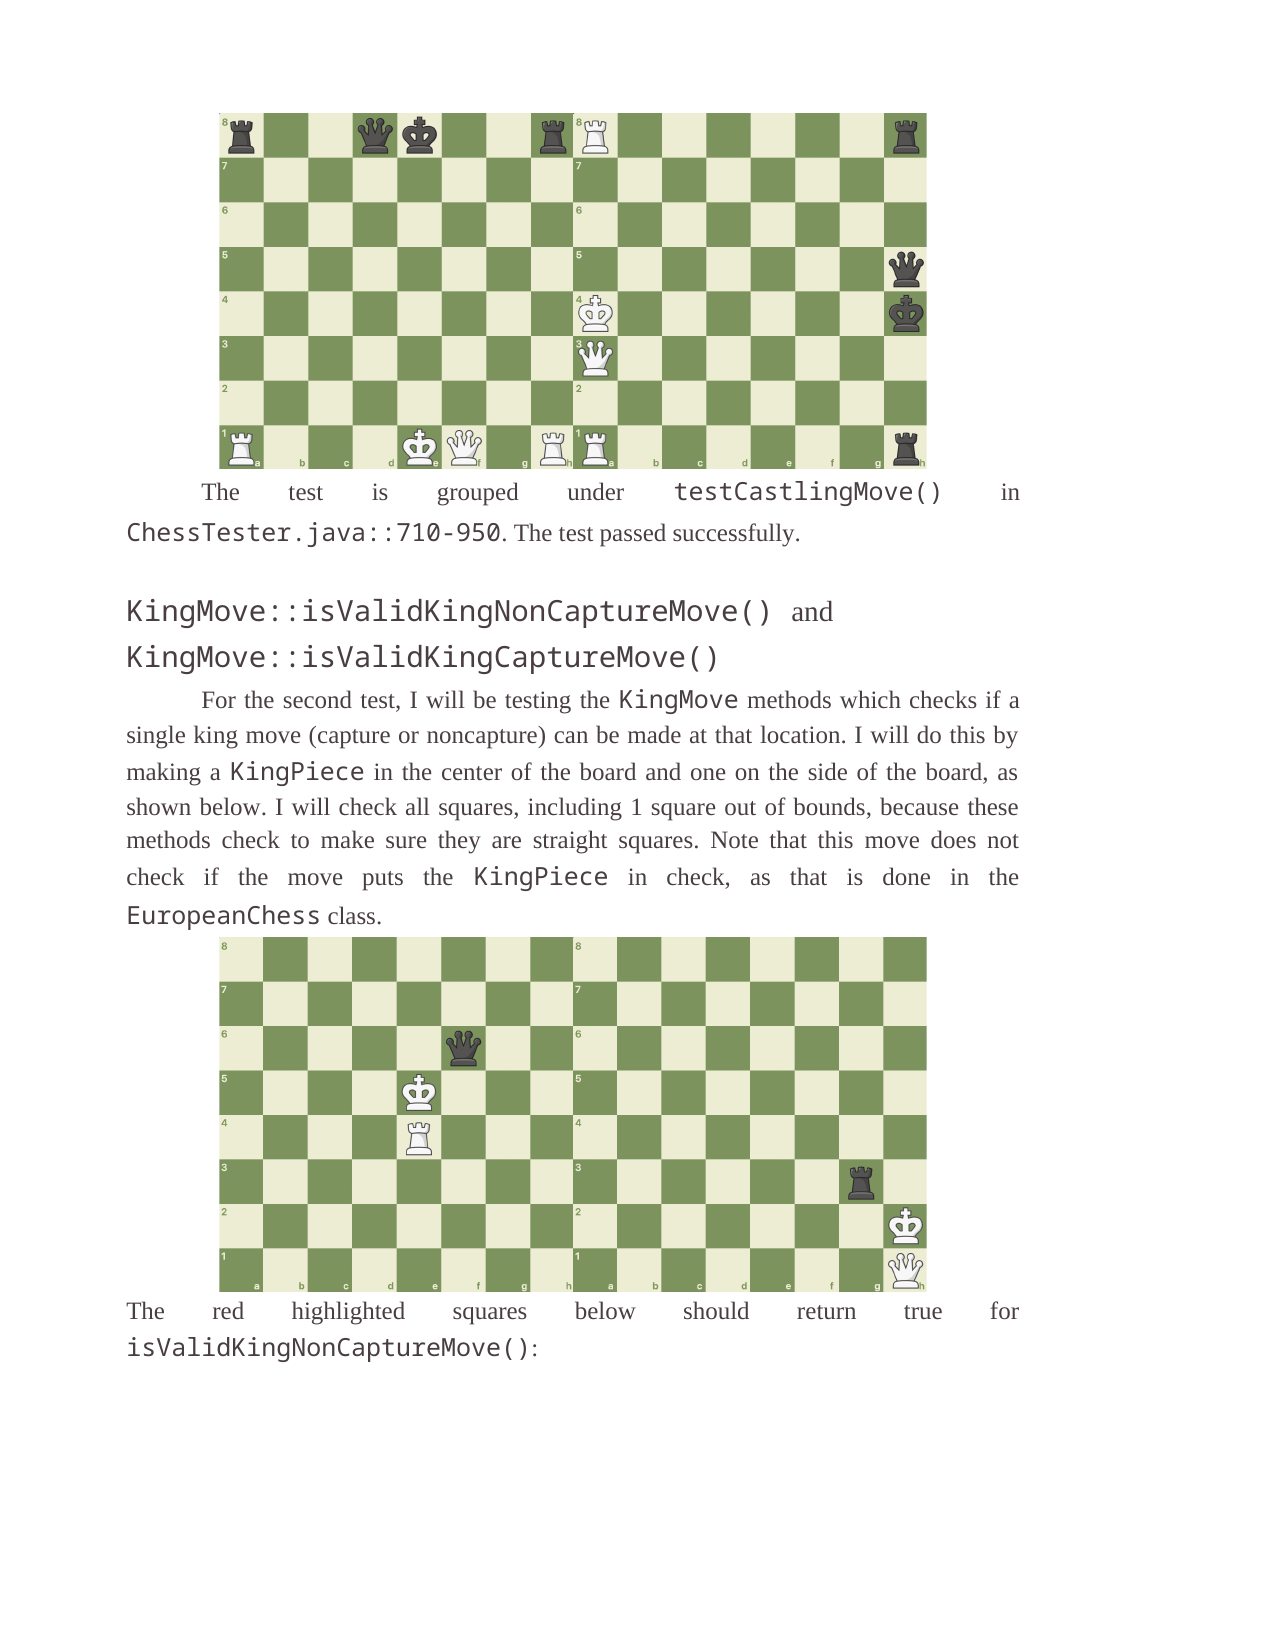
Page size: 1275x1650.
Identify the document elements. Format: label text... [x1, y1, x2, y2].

text KingMove::isValidKingNonCaptureMove() and KingMove::isValidKingCaptureMove() [126, 590, 1020, 676]
picture [219, 113, 927, 469]
text The red highlighted squares below should return true for isValidKingNonCaptureMove(): [126, 1296, 1020, 1364]
text For the second test, I will be testing the KingMove methods which checks if a single king move (capture or noncapture) can be made at that location. I will do this by making a KingPiece in the center of the board and one on the side of the board, as shown below. I will check all squares, including 1 square out of bounds, because these methods check to make sure they are straight squares. Note that this move does not check if the move puts the KingPiece in check, as that is done in the EuropeanChess class. [126, 681, 1020, 932]
picture [219, 937, 927, 1292]
text The test is grouped under testCastlingMove() in ChessTester.java::710-950. The test passed successfully. [126, 474, 1020, 549]
